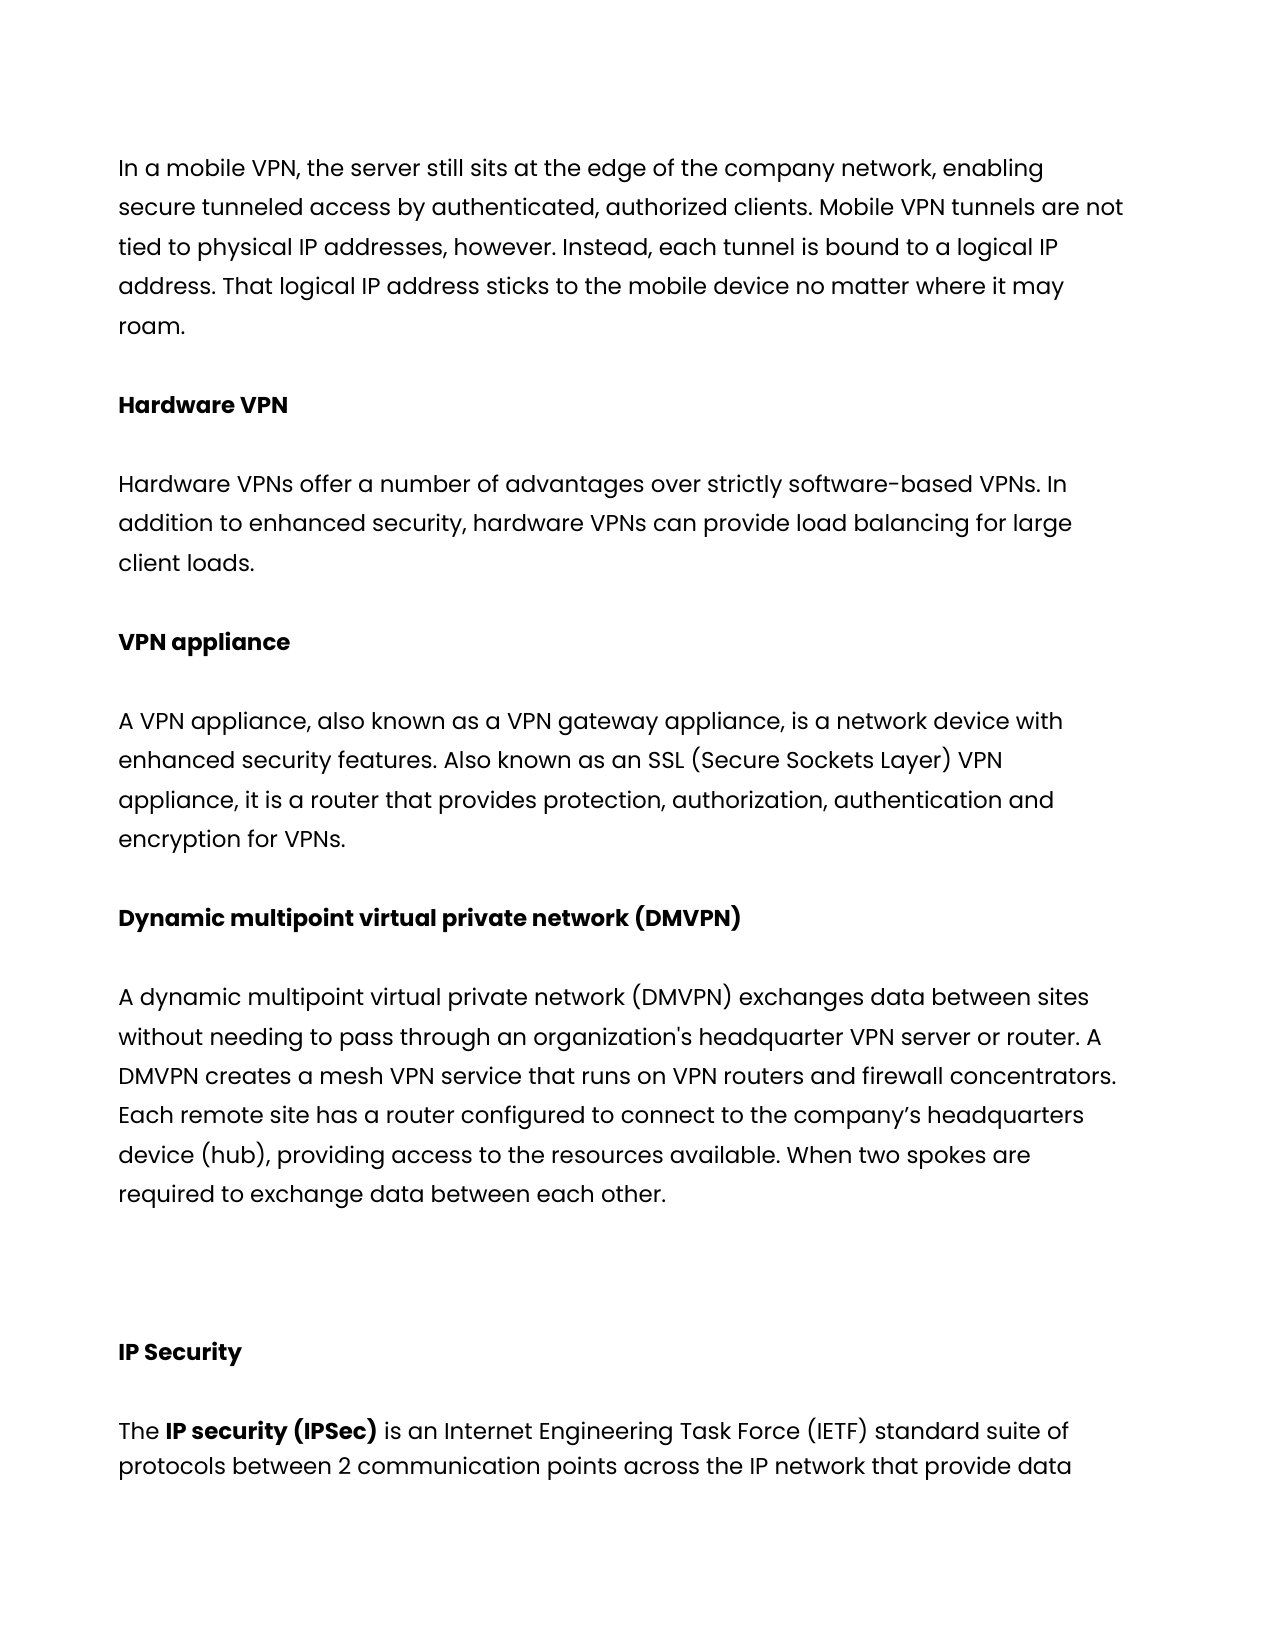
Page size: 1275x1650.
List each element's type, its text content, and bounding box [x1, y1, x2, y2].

text IP Security [118, 1334, 1125, 1369]
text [118, 1413, 1125, 1482]
text Hardware VPNs offer a number of advantages over strictly software-based VPNs. In addition to enhanced security, hardware VPNs can provide load balancing for large client loads. [118, 466, 1125, 579]
text A VPN appliance, also known as a VPN gateway appliance, is a network device with enhanced security features. Also known as an SSL (Secure Sockets Layer) VPN appliance, it is a router that provides protection, authorization, authentication and encryption for VPNs. [118, 703, 1125, 856]
text Hardware VPN [118, 387, 1125, 421]
text A dynamic multipoint virtual private network (DMVPN) exchanges data between sites without needing to pass through an organization's headquarter VPN server or router. A DMVPN creates a mesh VPN service that runs on VPN routers and firewall concentrators. Each remote site has a router configured to connect to the company’s headquarters device (hub), providing access to the resources available. When two spokes are required to exchange data between each other. [118, 979, 1125, 1211]
text Dynamic multipoint virtual private network (DMVPN) [118, 900, 1125, 934]
text In a mobile VPN, the server still sits at the edge of the company network, enabling secure tunneled access by authenticated, authorized clients. Mobile VPN tunnels are not tied to physical IP addresses, however. Instead, each tunnel is bound to a logical IP address. That logical IP address sticks to the mobile device no matter where it may roam. [118, 150, 1125, 342]
text VPN appliance [118, 624, 1125, 658]
